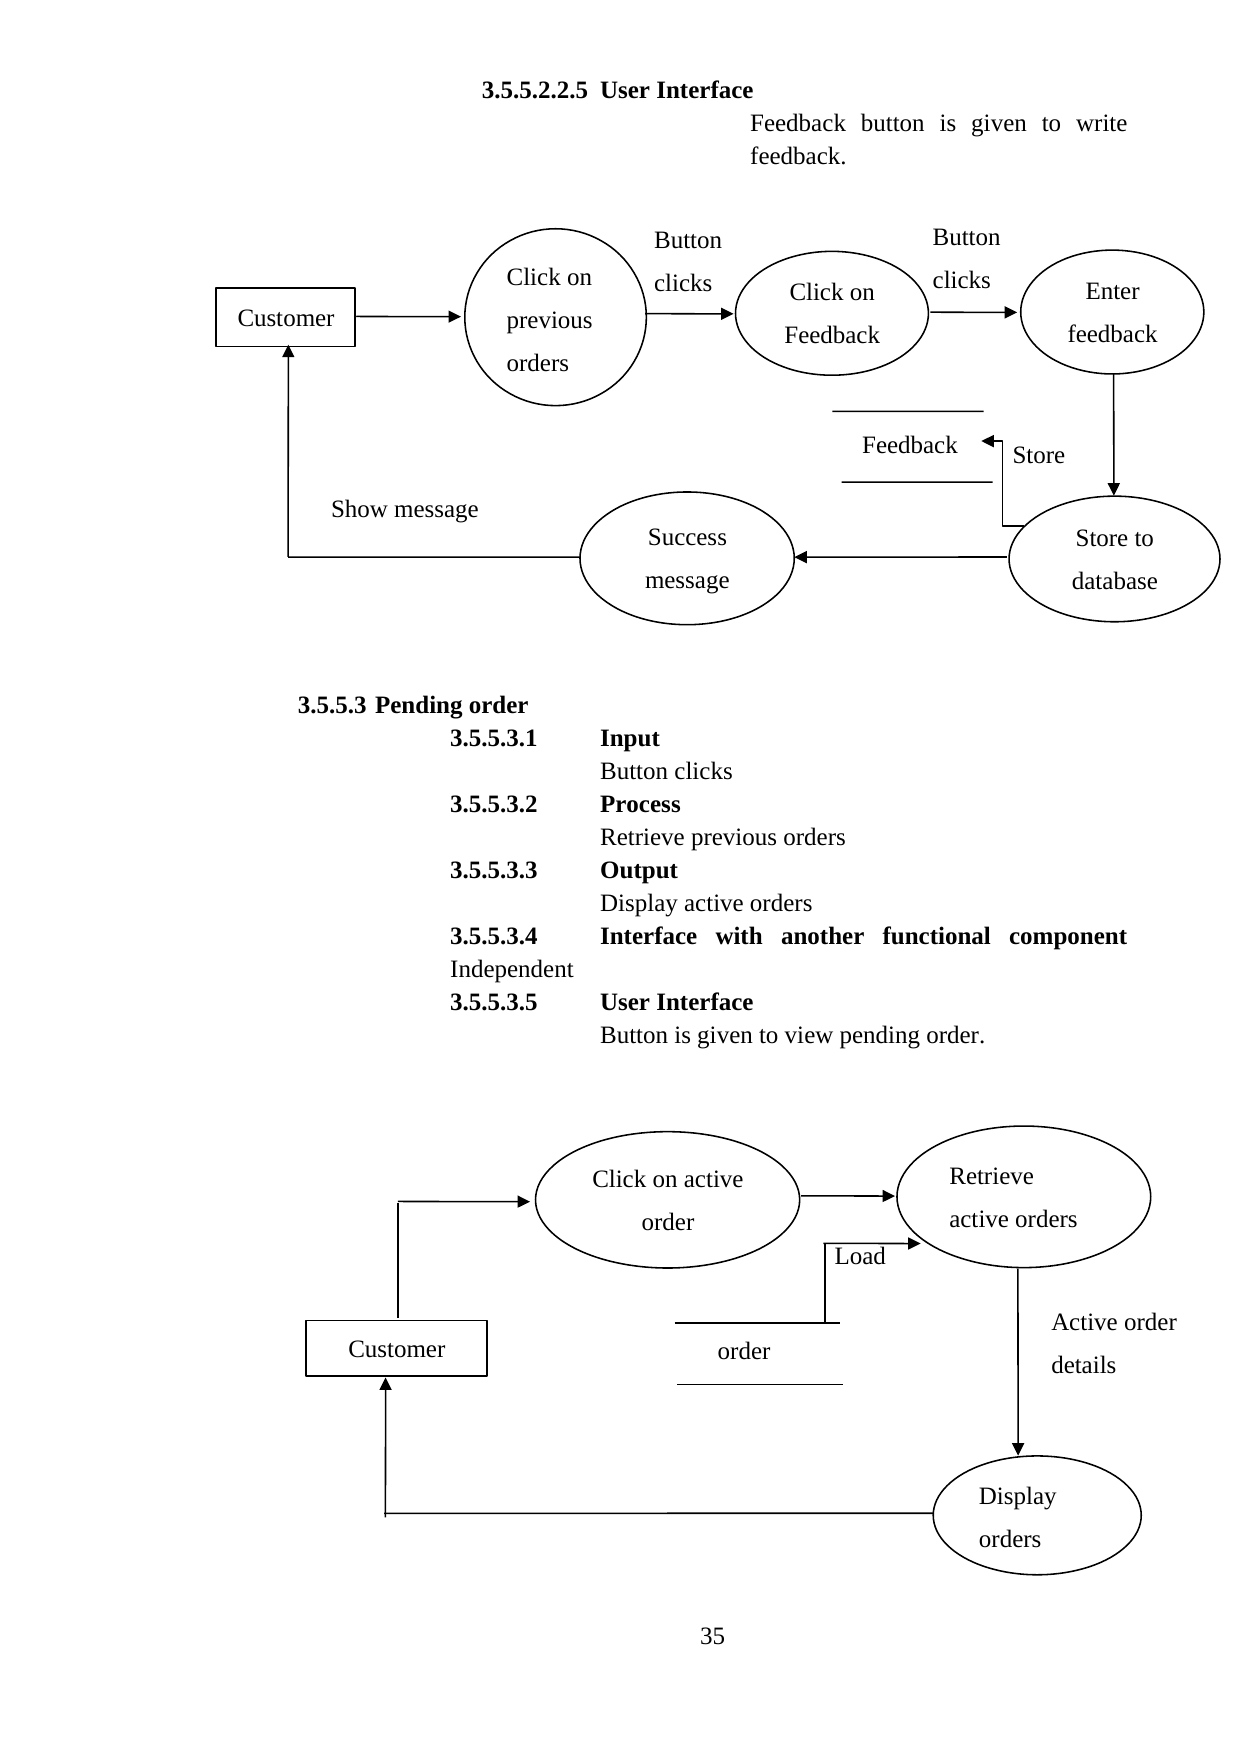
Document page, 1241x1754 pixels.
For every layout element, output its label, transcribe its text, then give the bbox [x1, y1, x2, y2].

list Interface with another functional component Independent [450, 921, 1128, 983]
list Process [450, 789, 1128, 818]
text Retrieve previous orders [450, 822, 1128, 851]
list User Interface [450, 987, 1128, 1016]
text Button clicks [450, 756, 1128, 785]
text Button is given to view pending order. [450, 1020, 1128, 1049]
text Feedback button is given to write feedback. [750, 108, 1128, 170]
text Display active orders [450, 888, 1128, 917]
list Output [450, 855, 1128, 884]
list Input [450, 723, 1128, 752]
list User Interface [225, 75, 1128, 104]
text s [632, 339, 781, 368]
text s [883, 339, 1067, 368]
list Pending order [225, 690, 1128, 719]
